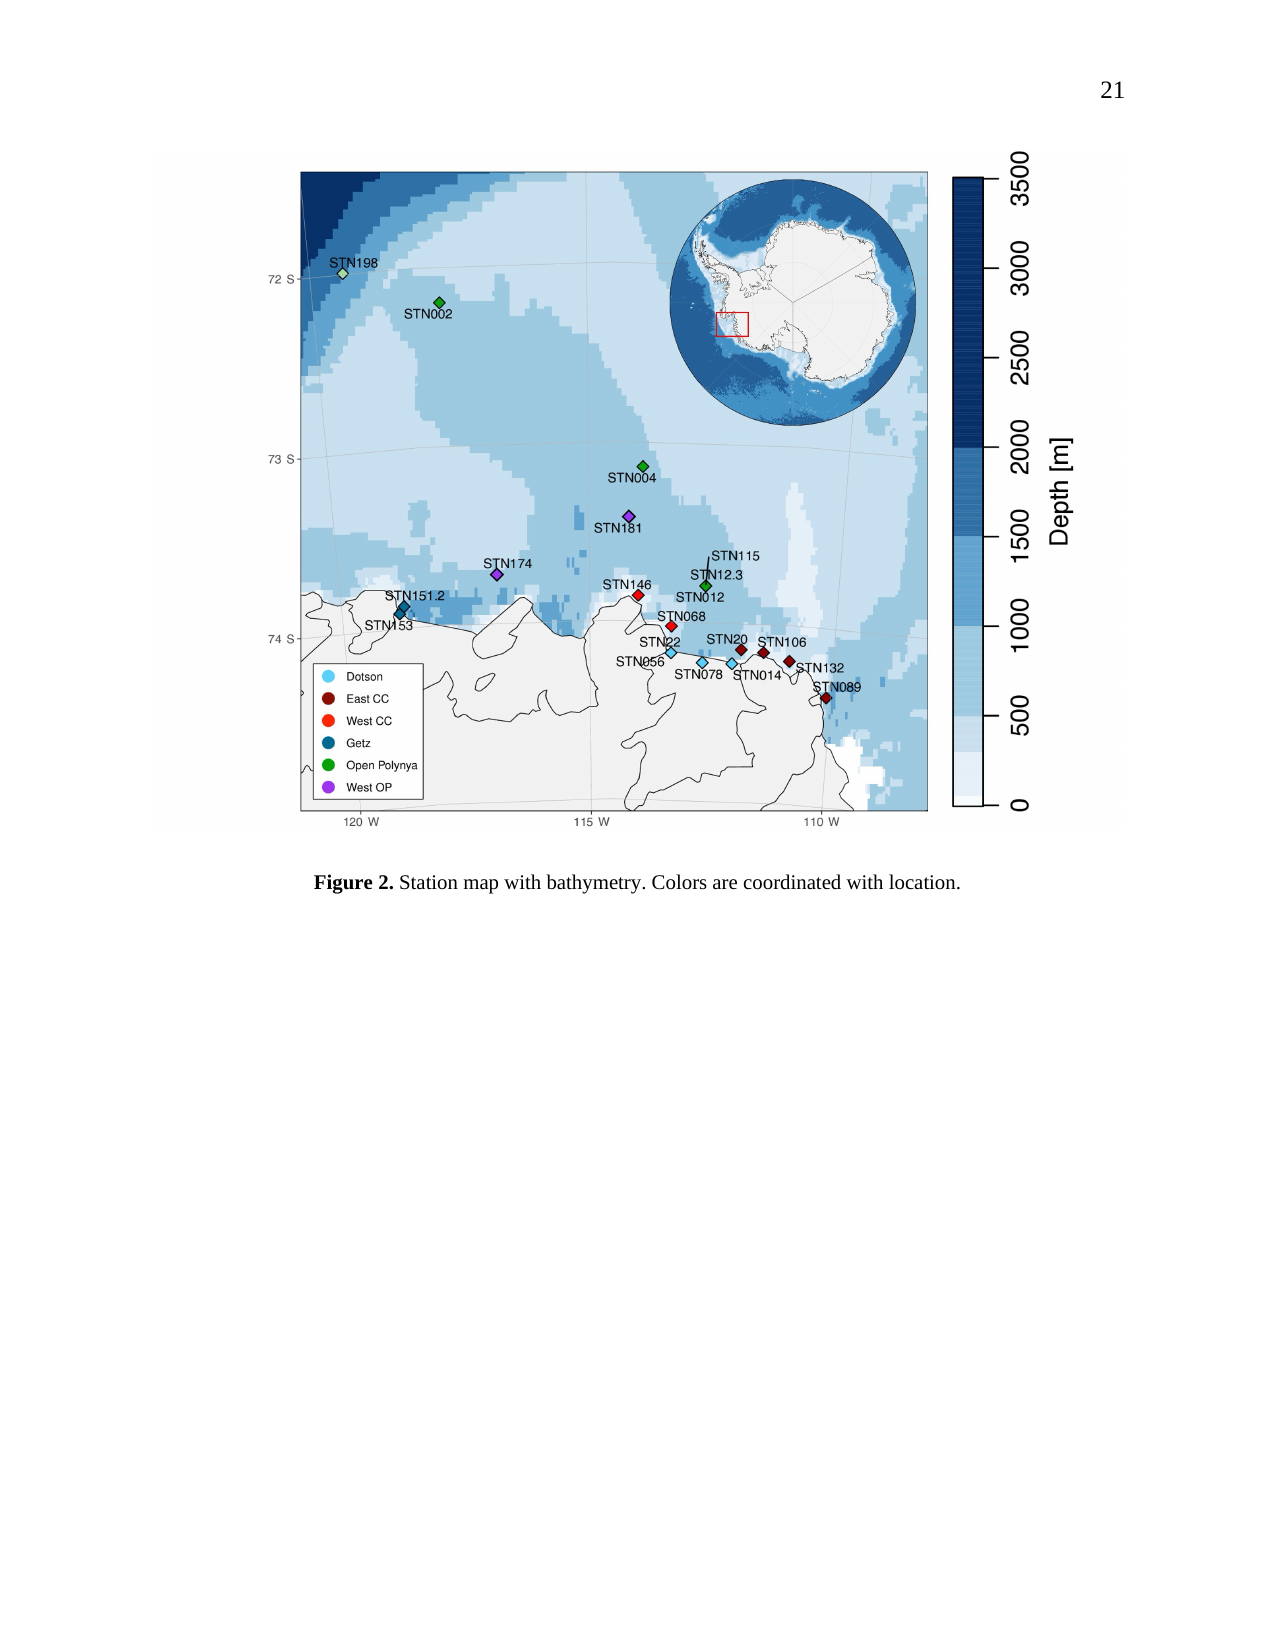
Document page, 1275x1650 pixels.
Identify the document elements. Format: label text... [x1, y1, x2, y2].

picture [150, 150, 1125, 829]
text Figure 2. Station map with bathymetry. Colors are coordinated with location. [150, 870, 1125, 894]
